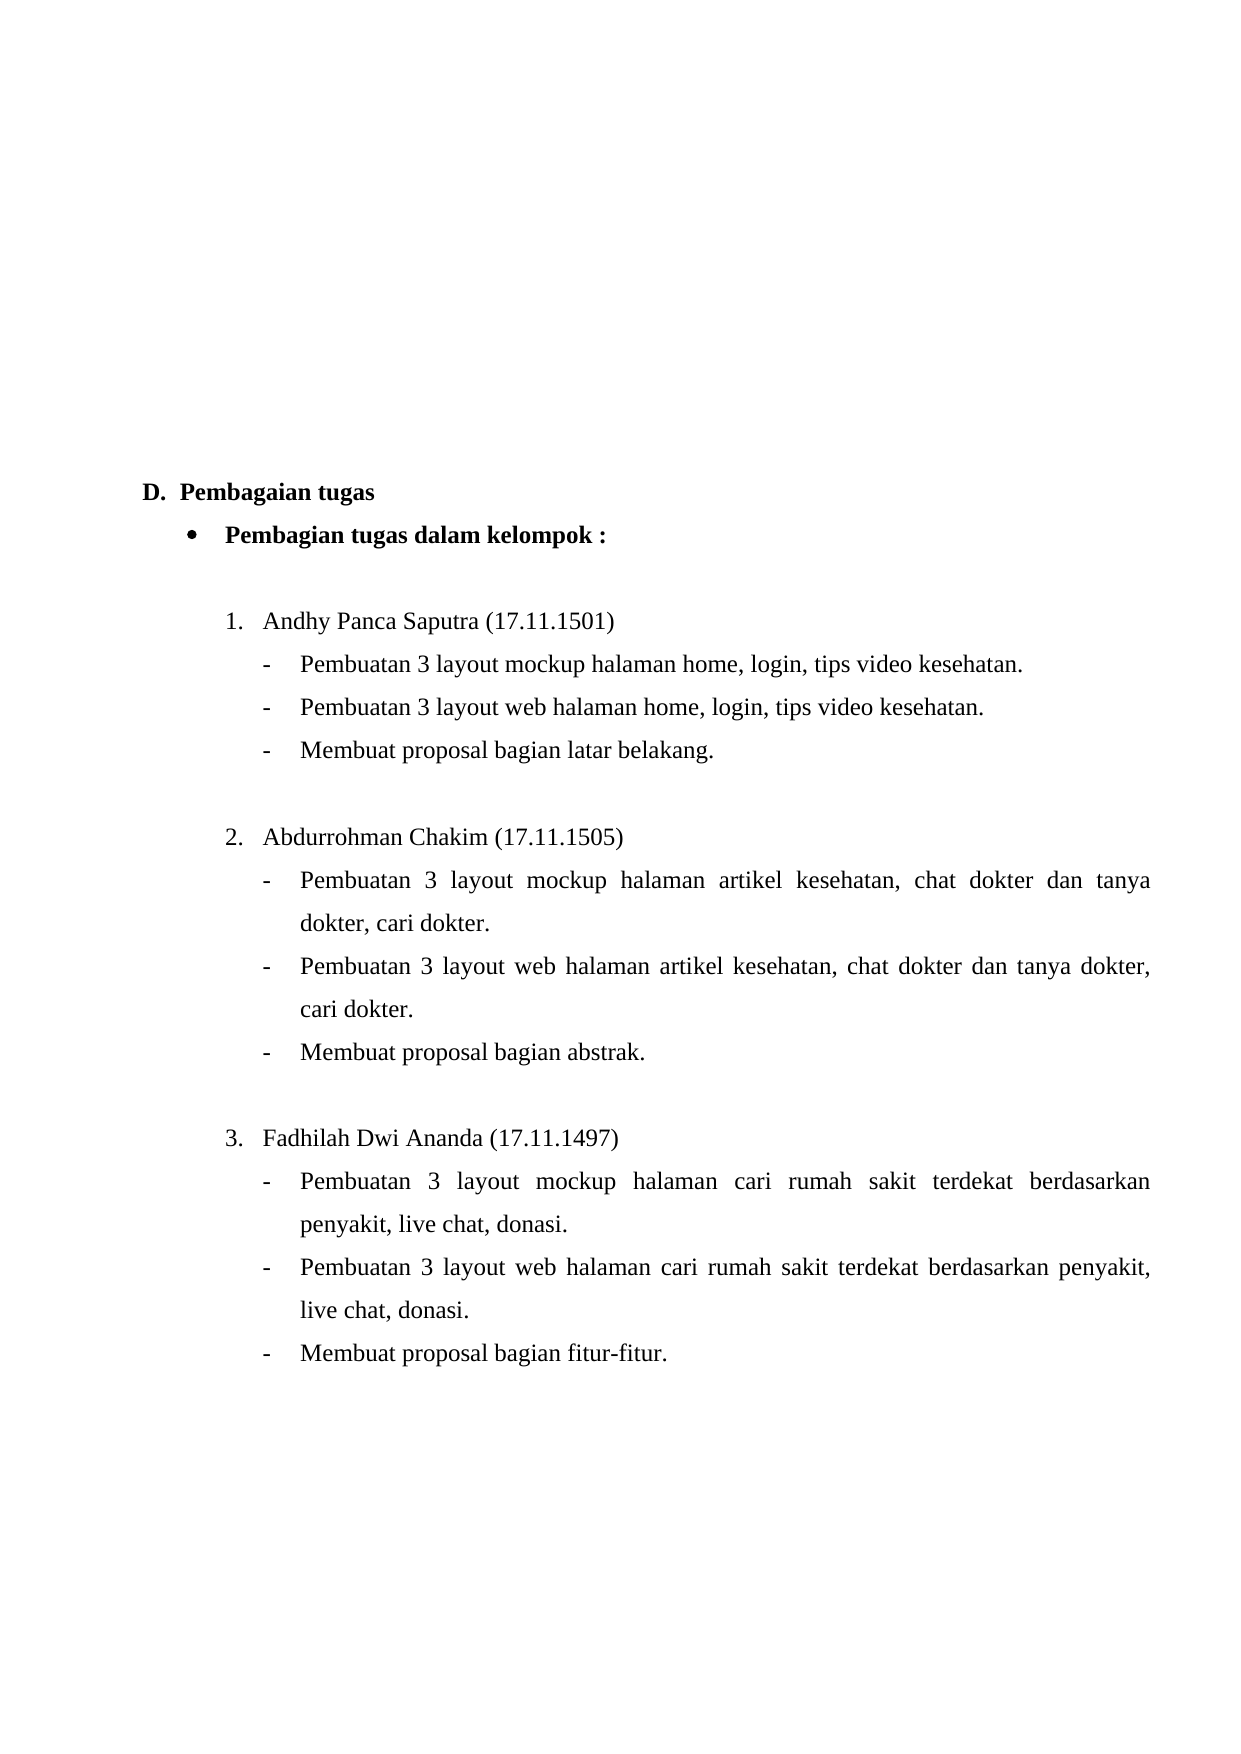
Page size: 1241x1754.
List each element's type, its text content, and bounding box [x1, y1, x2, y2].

list Pembuatan 3 layout web halaman home, login, tips video kesehatan. [262, 692, 1152, 721]
list Andhy Panca Saputra (17.11.1501) [225, 606, 1152, 635]
list Abdurrohman Chakim (17.11.1505) [225, 822, 1152, 851]
list Membuat proposal bagian fitur-fitur. [262, 1338, 1152, 1367]
list Pembuatan 3 layout mockup halaman cari rumah sakit terdekat berdasarkan penyakit, live chat, donasi. [262, 1166, 1152, 1238]
list Fadhilah Dwi Ananda (17.11.1497) [225, 1123, 1152, 1151]
list Pembagian tugas dalam kelompok : [187, 520, 1152, 549]
list Pembuatan 3 layout mockup halaman home, login, tips video kesehatan. [262, 649, 1152, 678]
list Pembagaian tugas [142, 477, 1152, 506]
list Pembuatan 3 layout mockup halaman artikel kesehatan, chat dokter dan tanya dokter, cari dokter. [262, 865, 1152, 937]
list Pembuatan 3 layout web halaman cari rumah sakit terdekat berdasarkan penyakit, live chat, donasi. [262, 1252, 1152, 1324]
list Membuat proposal bagian abstrak. [262, 1037, 1152, 1066]
list Pembuatan 3 layout web halaman artikel kesehatan, chat dokter dan tanya dokter, cari dokter. [262, 951, 1152, 1023]
list Membuat proposal bagian latar belakang. [262, 736, 1152, 764]
